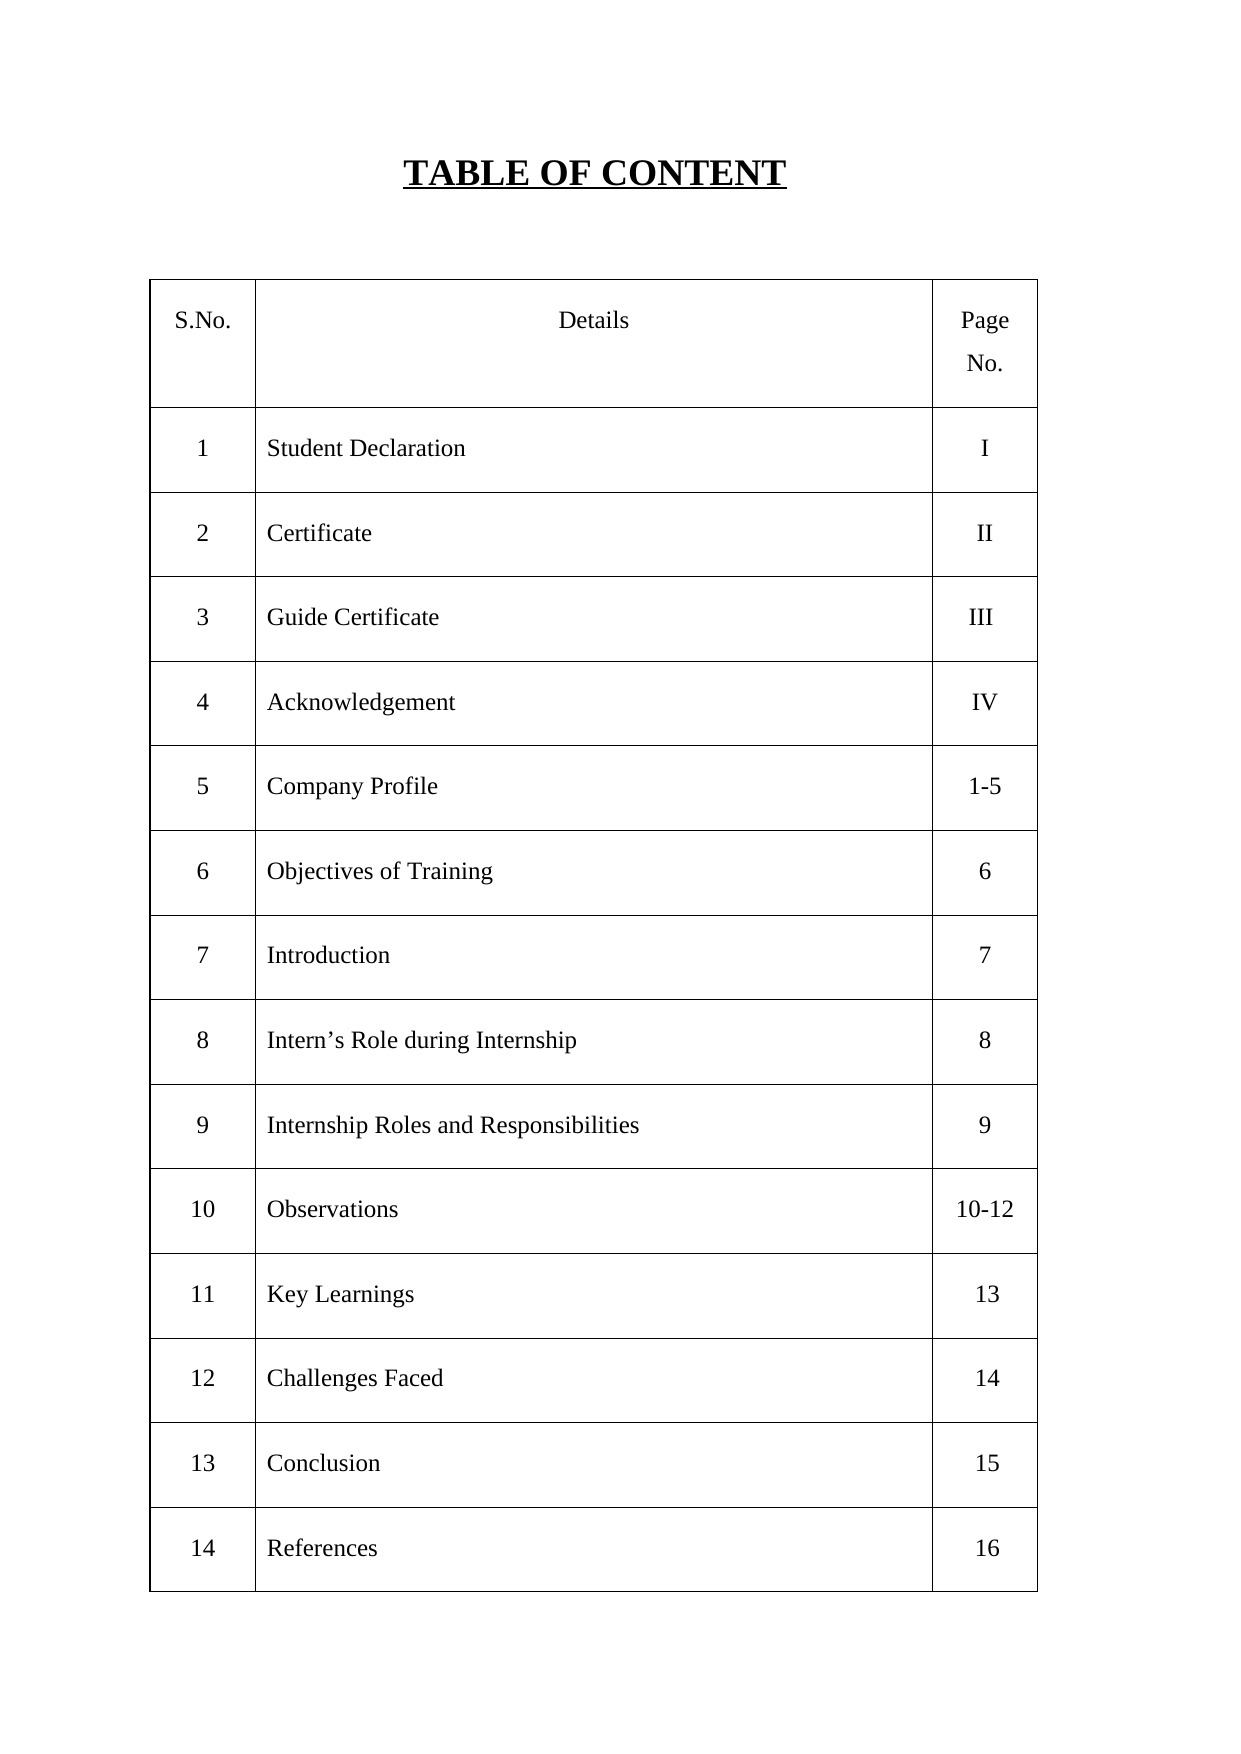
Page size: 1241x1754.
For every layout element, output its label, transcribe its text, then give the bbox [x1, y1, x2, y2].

table_cell Company Profile [256, 746, 932, 830]
table_cell 9 [933, 1085, 1037, 1168]
table_cell III [933, 577, 1037, 661]
table_cell References [256, 1508, 932, 1591]
table_cell 13 [151, 1423, 255, 1507]
table_cell 3 [151, 577, 255, 661]
table_cell Challenges Faced [256, 1339, 932, 1422]
table_cell 2 [151, 493, 255, 576]
table_cell Introduction [256, 916, 932, 999]
text TABLE OF CONTENT [150, 150, 1090, 193]
table_cell Intern’s Role during Internship [256, 1000, 932, 1084]
table_header Details [256, 280, 932, 407]
table_cell Guide Certificate [256, 577, 932, 661]
table_cell Certificate [256, 493, 932, 576]
table_cell II [933, 493, 1037, 576]
table_cell Objectives of Training [256, 831, 932, 914]
table_cell 1-5 [933, 746, 1037, 830]
table_header S.No. [151, 280, 255, 407]
table_cell Student Declaration [256, 408, 932, 492]
table_cell 8 [933, 1000, 1037, 1084]
table_cell 8 [151, 1000, 255, 1084]
table_cell 14 [151, 1508, 255, 1591]
table_cell 7 [151, 916, 255, 999]
table_cell 4 [151, 662, 255, 745]
table_cell 16 [933, 1508, 1037, 1591]
table_cell 12 [151, 1339, 255, 1422]
table_cell IV [933, 662, 1037, 745]
table_cell Acknowledgement [256, 662, 932, 745]
table_cell I [933, 408, 1037, 492]
table_cell Key Learnings [256, 1254, 932, 1337]
table_cell Conclusion [256, 1423, 932, 1507]
table_cell 7 [933, 916, 1037, 999]
table_cell 14 [933, 1339, 1037, 1422]
table_cell Observations [256, 1169, 932, 1253]
table_cell 15 [933, 1423, 1037, 1507]
table_cell 10 [151, 1169, 255, 1253]
table_cell 6 [933, 831, 1037, 914]
table_cell 10-12 [933, 1169, 1037, 1253]
table_cell 11 [151, 1254, 255, 1337]
table_cell 9 [151, 1085, 255, 1168]
table_cell 1 [151, 408, 255, 492]
table_cell Internship Roles and Responsibilities [256, 1085, 932, 1168]
table_cell 13 [933, 1254, 1037, 1337]
table_cell 5 [151, 746, 255, 830]
table_header Page No. [933, 280, 1037, 407]
table_cell 6 [151, 831, 255, 914]
